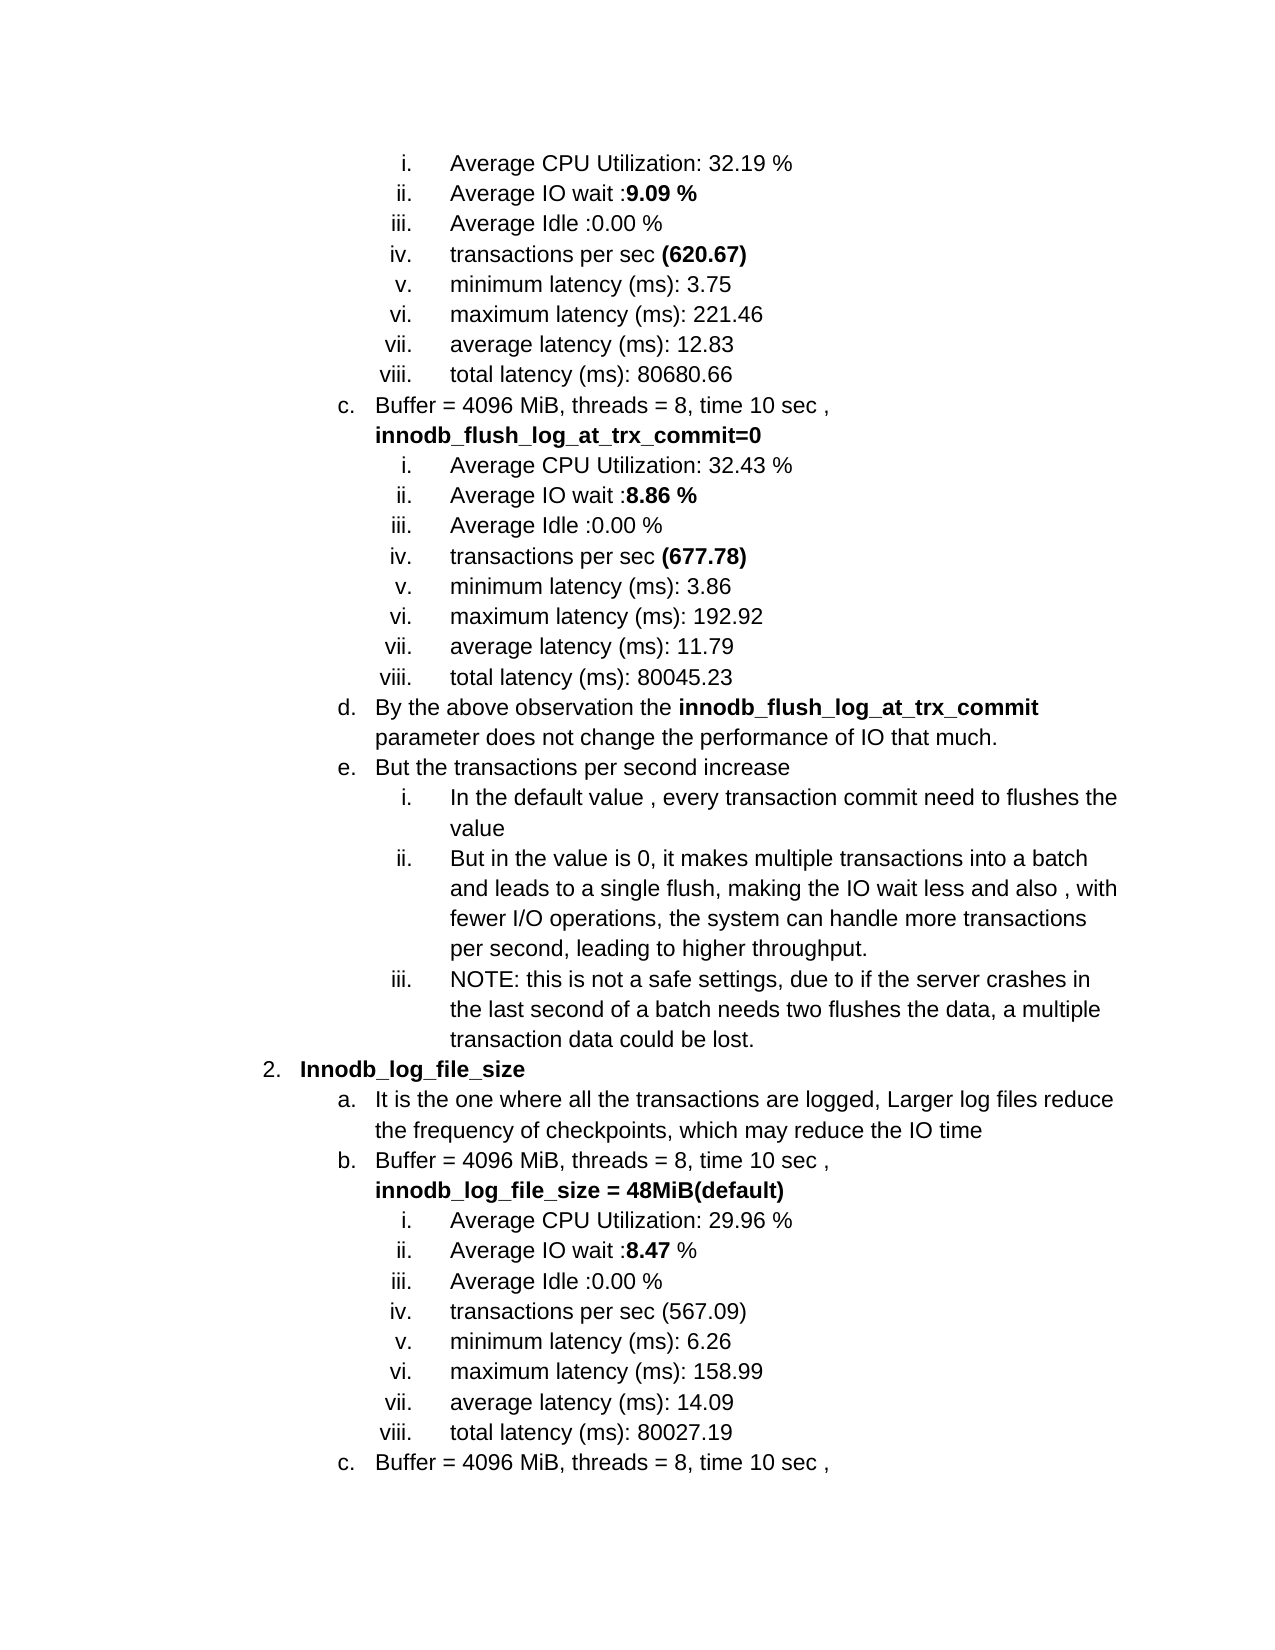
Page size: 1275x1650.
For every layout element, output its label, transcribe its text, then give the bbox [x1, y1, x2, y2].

list minimum latency (ms): 6.26 [412, 1328, 1125, 1354]
list Buffer = 4096 MiB, threads = 8, time 10 sec , [337, 1147, 1125, 1173]
list By the above observation the innodb_flush_log_at_trx_commit parameter does not change the performance of IO that much. [337, 694, 1125, 750]
list But in the value is 0, it makes multiple transactions into a batch and leads to a single flush, making the IO wait less and also , with fewer I/O operations, the system can handle more transactions per second, leading to higher throughput. [412, 845, 1125, 962]
list maximum latency (ms): 192.92 [412, 603, 1125, 629]
list average latency (ms): 11.79 [412, 633, 1125, 660]
list It is the one where all the transactions are logged, Larger log files reduce the frequency of checkpoints, which may reduce the IO time [337, 1086, 1125, 1143]
list Average IO wait :9.09 % [412, 180, 1125, 207]
list Average CPU Utilization: 32.19 % [412, 150, 1125, 176]
list Buffer = 4096 MiB, threads = 8, time 10 sec , [337, 1449, 1125, 1475]
list minimum latency (ms): 3.86 [412, 573, 1125, 599]
list Average IO wait :8.86 % [412, 482, 1125, 509]
list Average Idle :0.00 % [412, 210, 1125, 237]
list total latency (ms): 80680.66 [412, 361, 1125, 388]
list Average CPU Utilization: 29.96 % [412, 1207, 1125, 1234]
list Average Idle :0.00 % [412, 1268, 1125, 1294]
list minimum latency (ms): 3.75 [412, 271, 1125, 297]
list total latency (ms): 80045.23 [412, 663, 1125, 690]
list Innodb_log_file_size [262, 1056, 1125, 1083]
list transactions per sec (620.67) [412, 241, 1125, 267]
list Average IO wait :8.47 % [412, 1237, 1125, 1264]
list In the default value , every transaction commit need to flushes the value [412, 784, 1125, 841]
list maximum latency (ms): 158.99 [412, 1358, 1125, 1385]
list Buffer = 4096 MiB, threads = 8, time 10 sec , innodb_flush_log_at_trx_commit=0 [337, 392, 1125, 448]
list average latency (ms): 12.83 [412, 331, 1125, 358]
list transactions per sec (677.78) [412, 543, 1125, 569]
list But the transactions per second increase [337, 754, 1125, 781]
text innodb_log_file_size = 48MiB(default) [375, 1177, 1125, 1203]
list total latency (ms): 80027.19 [412, 1419, 1125, 1445]
list Average CPU Utilization: 32.43 % [412, 452, 1125, 478]
list maximum latency (ms): 221.46 [412, 301, 1125, 327]
list transactions per sec (567.09) [412, 1298, 1125, 1324]
list NOTE: this is not a safe settings, due to if the server crashes in the last second of a batch needs two flushes the data, a multiple transaction data could be lost. [412, 966, 1125, 1052]
list average latency (ms): 14.09 [412, 1388, 1125, 1415]
list Average Idle :0.00 % [412, 512, 1125, 539]
